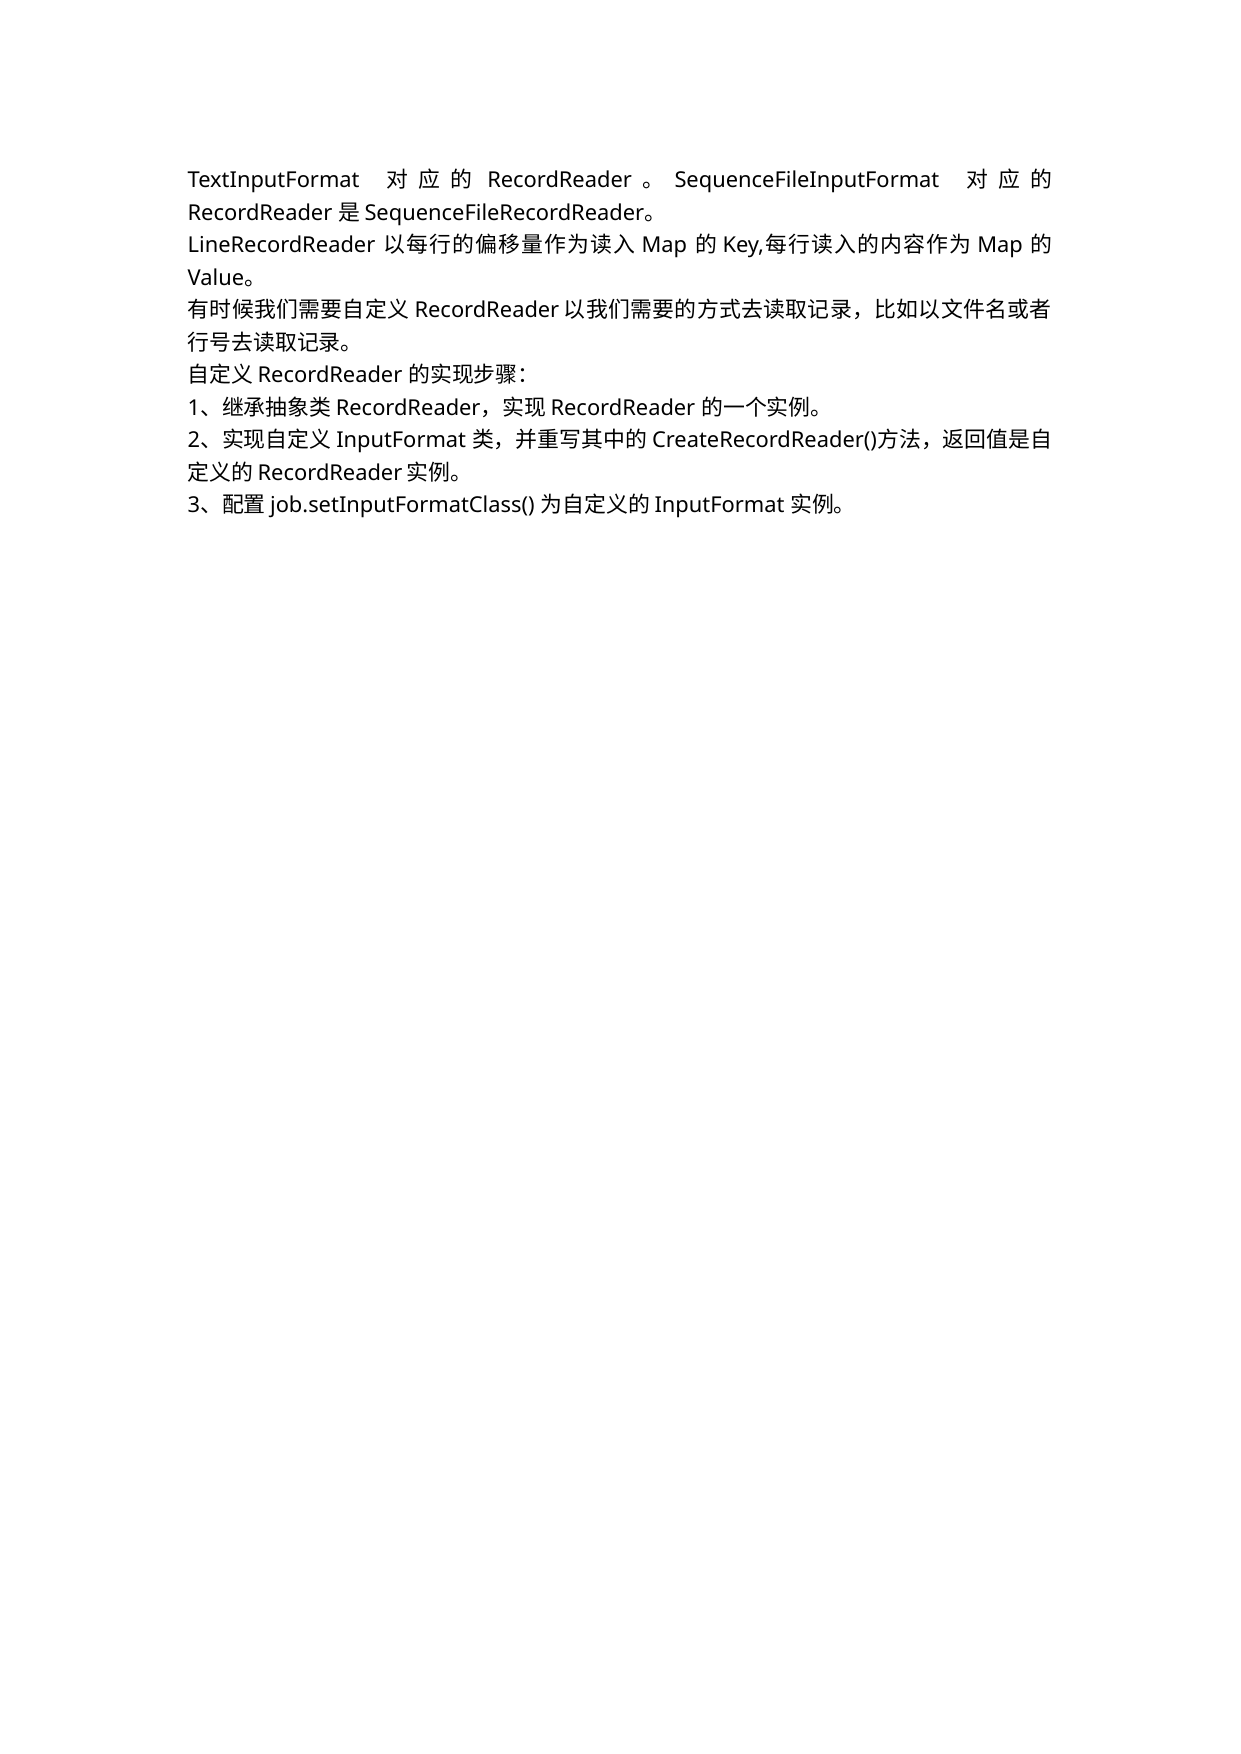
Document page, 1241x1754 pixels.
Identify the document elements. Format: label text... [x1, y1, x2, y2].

text 3、配置job.setInputFormatClass() 为自定义的InputFormat 实例。 [187, 487, 1053, 519]
text 1、继承抽象类RecordReader，实现RecordReader 的一个实例。 [187, 389, 1053, 422]
text 2、实现自定义InputFormat 类，并重写其中的CreateRecordReader()方法，返回值是自定义的RecordReader实例。 [187, 422, 1053, 487]
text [187, 162, 1053, 227]
text LineRecordReader 以每行的偏移量作为读入Map 的Key,每行读入的内容作为Map 的Value。 [187, 227, 1053, 292]
text 有时候我们需要自定义RecordReader以我们需要的方式去读取记录，比如以文件名或者行号去读取记录。 [187, 292, 1053, 357]
text 自定义RecordReader 的实现步骤： [187, 357, 1053, 389]
